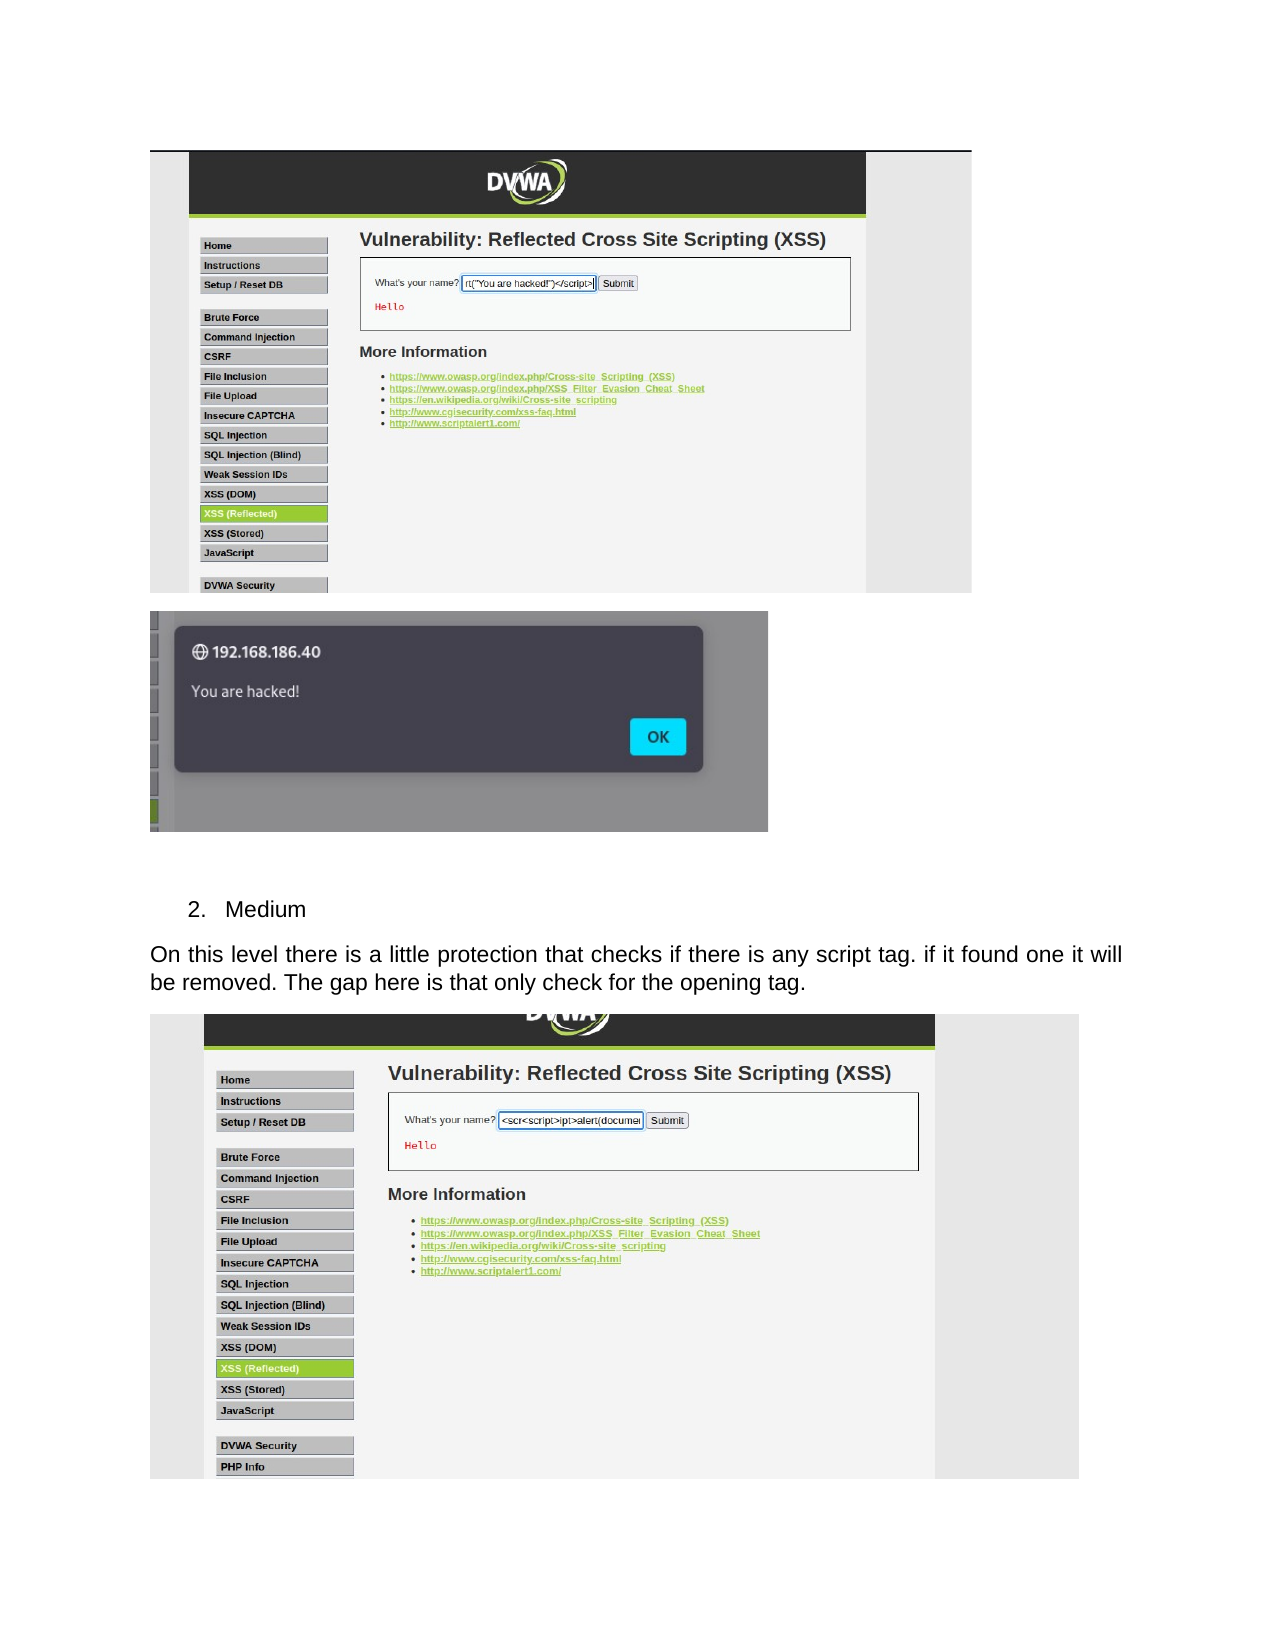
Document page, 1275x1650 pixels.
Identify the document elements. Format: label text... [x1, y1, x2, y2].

picture [150, 150, 972, 593]
text On this level there is a little protection that checks if there is any script tag. if it found one it will be removed. The gap here is that only check for the opening tag. [150, 941, 1125, 995]
picture [150, 611, 769, 832]
picture [150, 1014, 1079, 1479]
list Medium [187, 896, 1125, 922]
